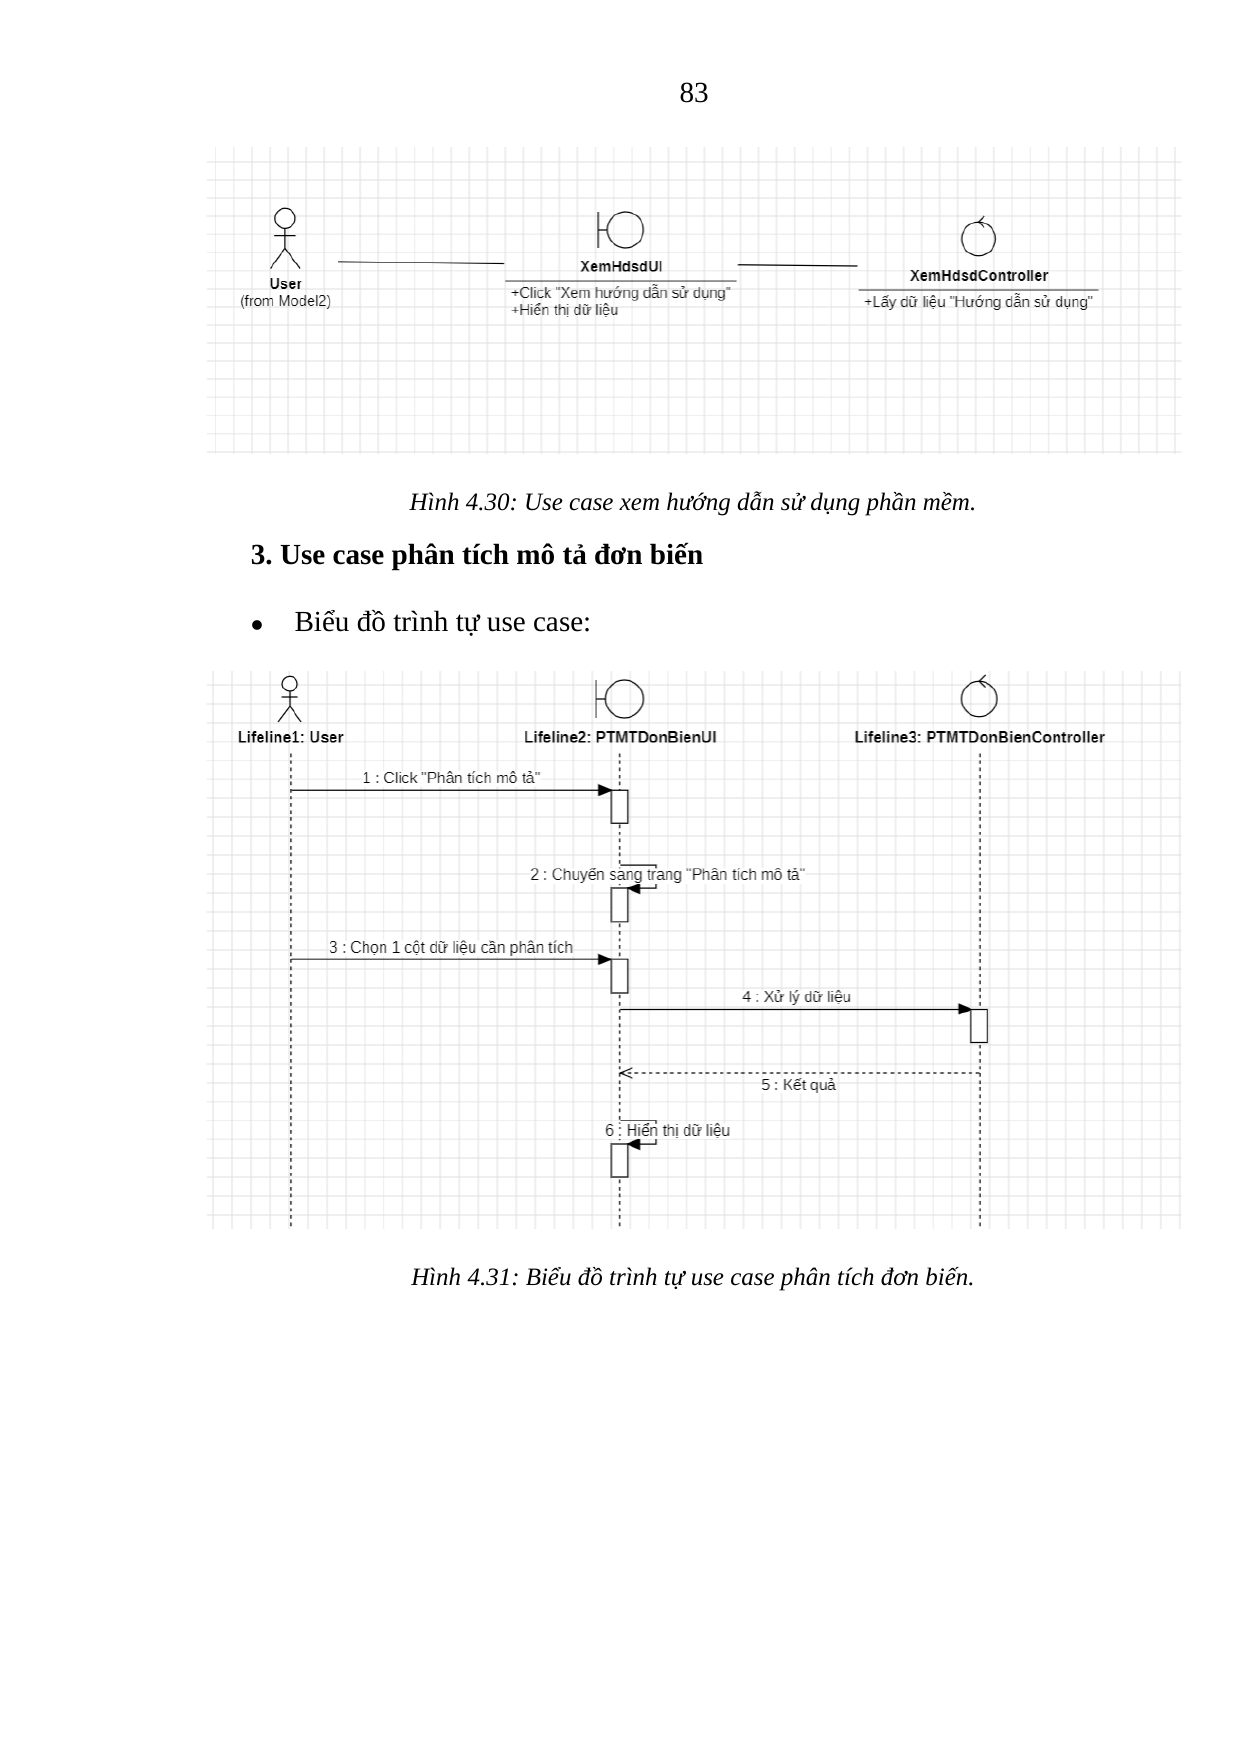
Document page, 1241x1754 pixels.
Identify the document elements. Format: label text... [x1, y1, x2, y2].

list Biểu đồ trình tự use case: [251, 604, 1122, 637]
text 3. Use case phân tích mô tả đơn biến [251, 537, 1122, 571]
picture [206, 147, 1182, 454]
picture [206, 671, 1182, 1229]
